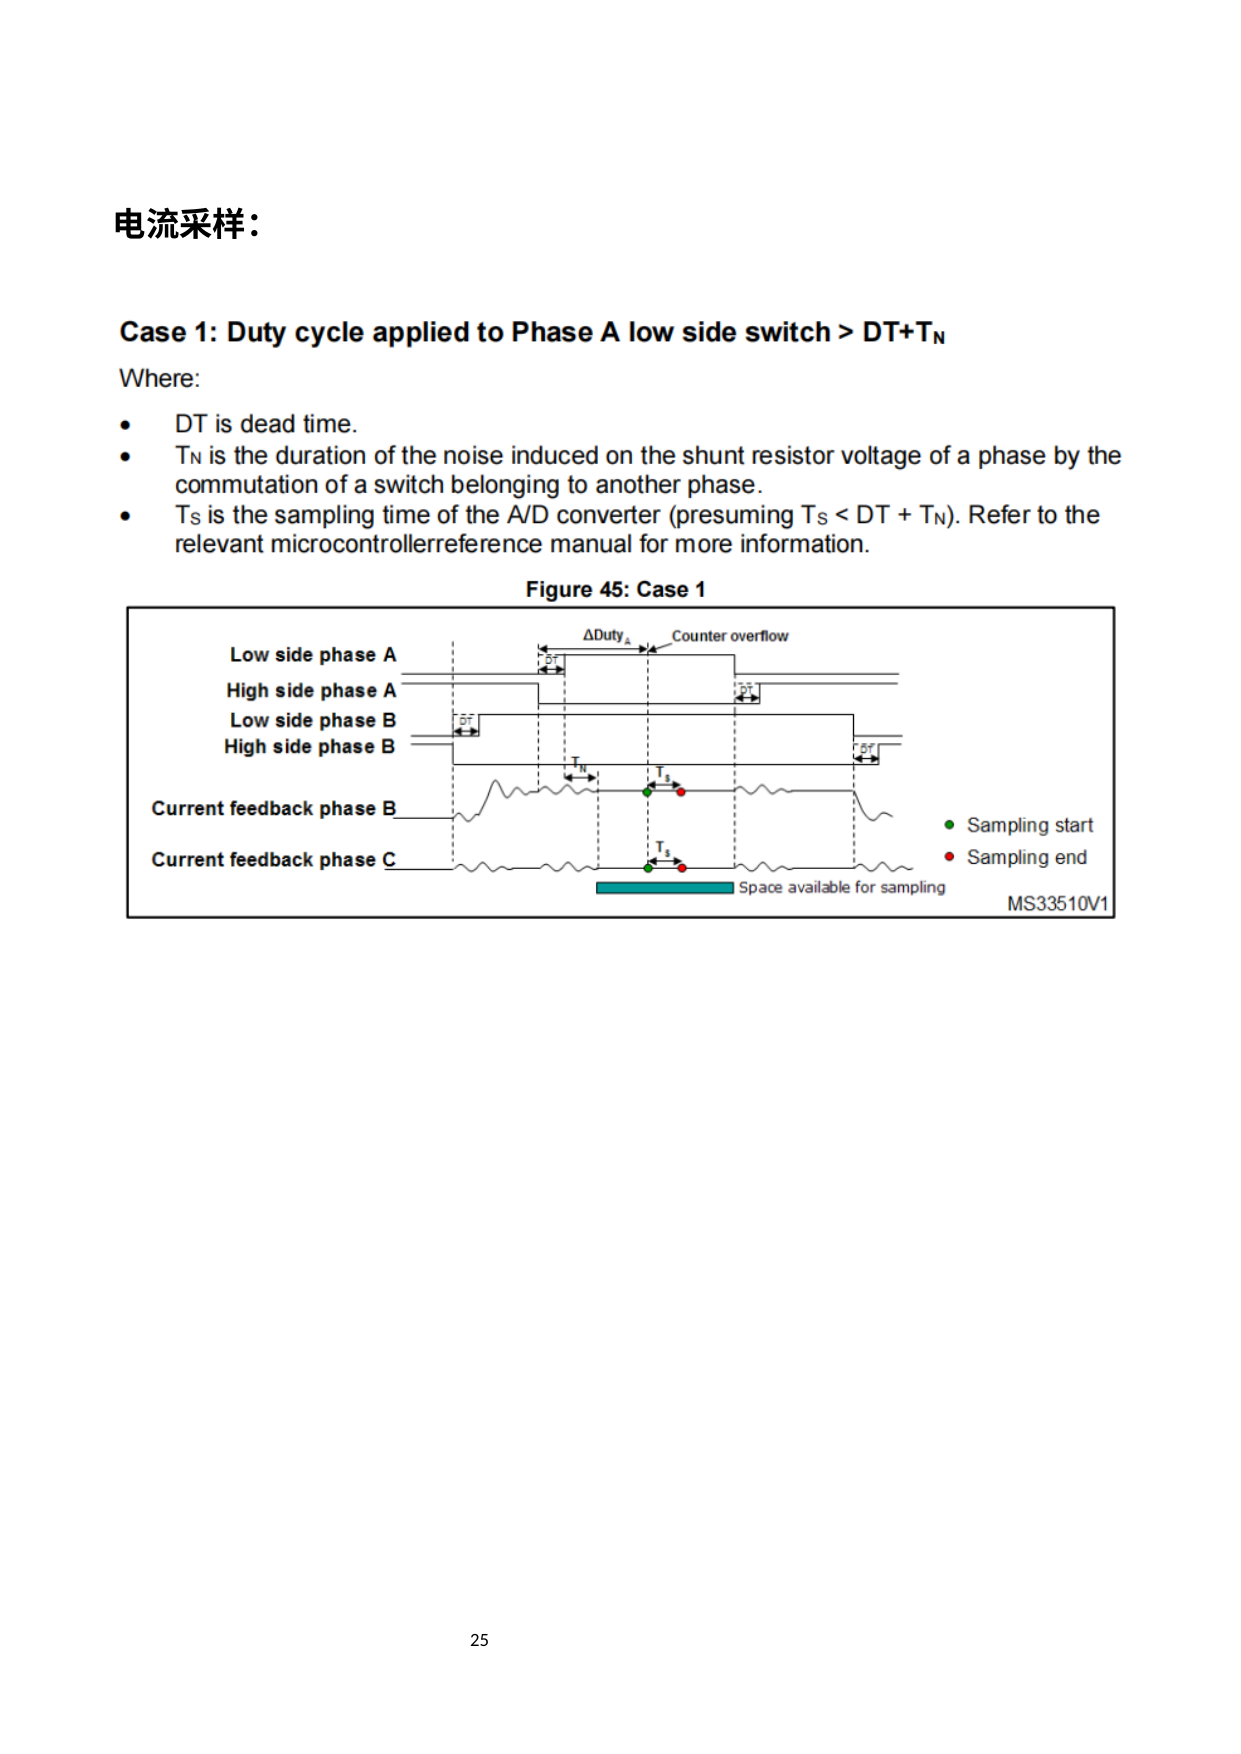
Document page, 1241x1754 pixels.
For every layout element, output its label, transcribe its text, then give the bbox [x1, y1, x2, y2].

subtitle 电流采样： [112, 189, 1128, 254]
picture [112, 315, 1128, 565]
picture [112, 575, 1128, 930]
